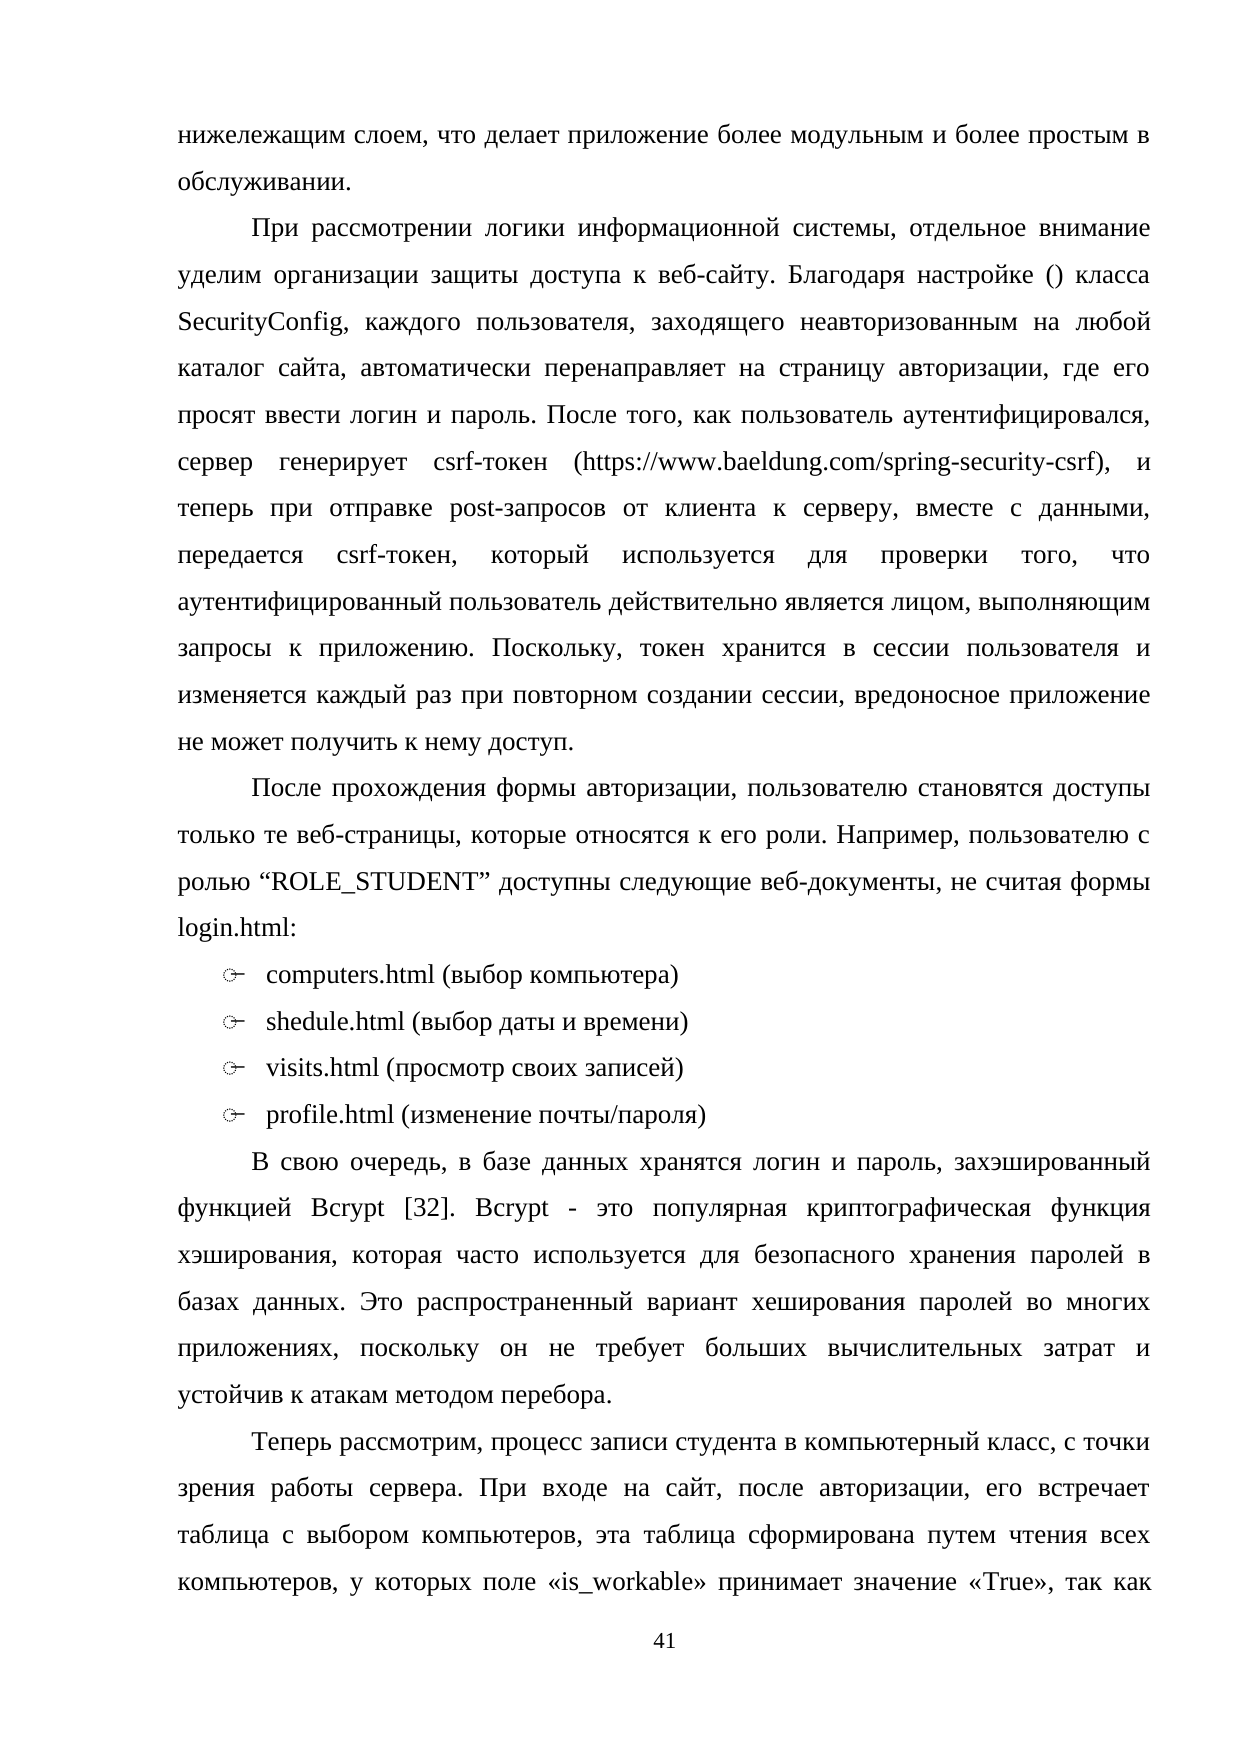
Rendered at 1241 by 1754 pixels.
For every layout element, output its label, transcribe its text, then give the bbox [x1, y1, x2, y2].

text При рассмотрении логики информационной системы, отдельное внимание уделим организации защиты доступа к веб-сайту. Благодаря настройке () класса SecurityConfig, каждого пользователя, заходящего неавторизованным на любой каталог сайта, автоматически перенаправляет на страницу авторизации, где его просят ввести логин и пароль. После того, как пользователь аутентифицировался, сервер генерирует csrf-токен (https://www.baeldung.com/spring-security-csrf), и теперь при отправке post-запросов от клиента к серверу, вместе с данными, передается csrf-токен, который используется для проверки того, что аутентифицированный пользователь действительно является лицом, выполняющим запросы к приложению. Поскольку, токен хранится в сессии пользователя и изменяется каждый раз при повторном создании сессии, вредоносное приложение не может получить к нему доступ. [177, 211, 1152, 756]
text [177, 118, 1152, 196]
list shedule.html (выбор даты и времени) [222, 1005, 1152, 1036]
list profile.html (изменение почты/пароля) [222, 1098, 1152, 1129]
text После прохождения формы авторизации, пользователю становятся доступы только те веб-страницы, которые относятся к его роли. Например, пользователю с ролью “ROLE_STUDENT” доступны следующие веб-документы, не считая формы login.html: [177, 771, 1152, 943]
list computers.html (выбор компьютера) [222, 958, 1152, 989]
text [177, 1425, 1152, 1596]
list visits.html (просмотр своих записей) [222, 1051, 1152, 1083]
text В свою очередь, в базе данных хранятся логин и пароль, захэшированный функцией Bcrypt [32]. Bcrypt - это популярная криптографическая функция хэширования, которая часто используется для безопасного хранения паролей в базах данных. Это распространенный вариант хеширования паролей во многих приложениях, поскольку он не требует больших вычислительных затрат и устойчив к атакам методом перебора. [177, 1145, 1152, 1409]
